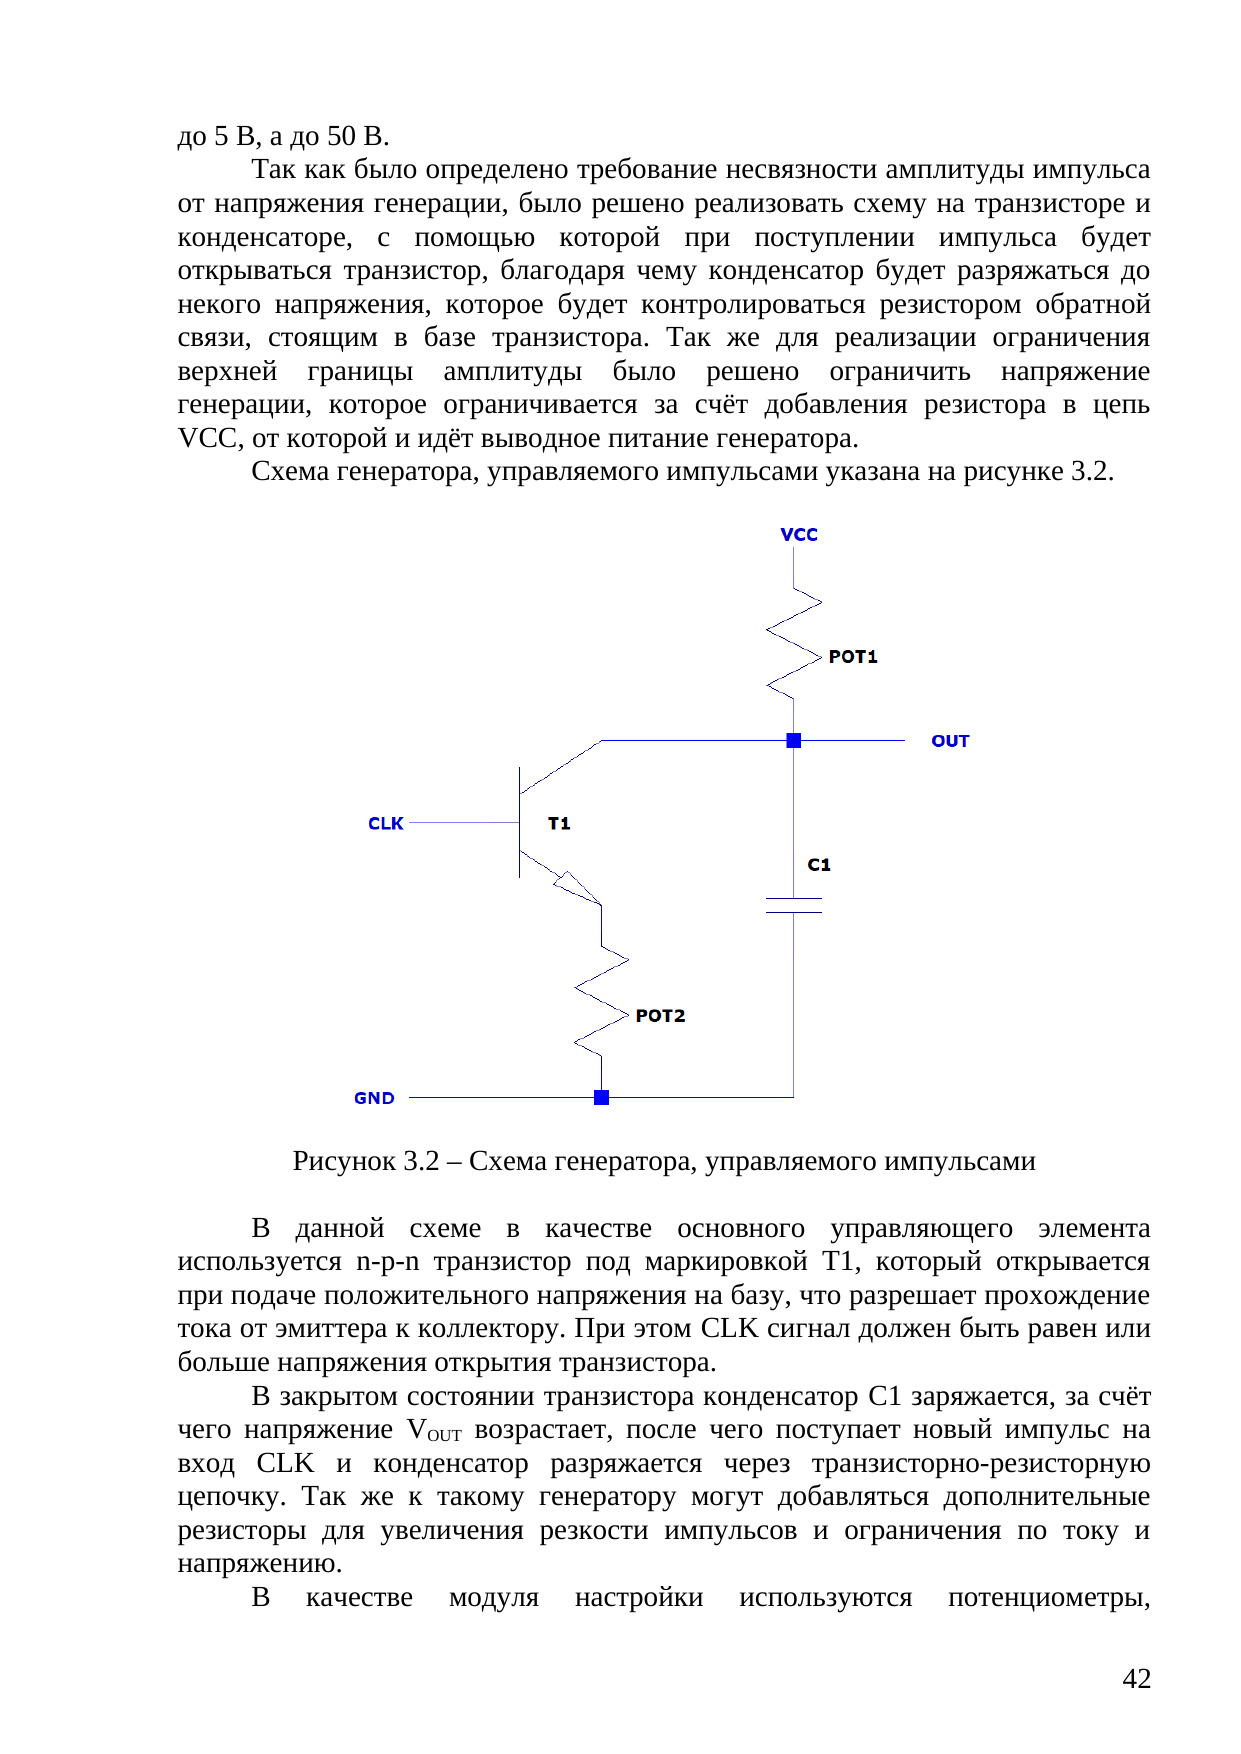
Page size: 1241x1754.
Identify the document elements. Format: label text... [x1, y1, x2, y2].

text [177, 1579, 1152, 1612]
text Схема генератора, управляемого импульсами указана на рисунке 3.2. [177, 453, 1152, 487]
text В данной схеме в качестве основного управляющего элемента используется n-p-n транзистор под маркировкой Т1, который открывается при подаче положительного напряжения на базу, что разрешает прохождение тока от эмиттера к коллектору. При этом CLK сигнал должен быть равен или больше напряжения открытия транзистора. [177, 1210, 1152, 1378]
text Рисунок 3.2 – Схема генератора, управляемого импульсами [177, 1143, 1152, 1176]
text В закрытом состоянии транзистора конденсатор C1 заряжается, за счёт чего напряжение VOUT возрастает, после чего поступает новый импульс на вход CLK и конденсатор разряжается через транзисторно-резисторную цепочку. Так же к такому генератору могут добавляться дополнительные резисторы для увеличения резкости импульсов и ограничения по току и напряжению. [177, 1378, 1152, 1579]
text Так как было определено требование несвязности амплитуды импульса от напряжения генерации, было решено реализовать схему на транзисторе и конденсаторе, с помощью которой при поступлении импульса будет открываться транзистор, благодаря чему конденсатор будет разряжаться до некого напряжения, которое будет контролироваться резистором обратной связи, стоящим в базе транзистора. Так же для реализации ограничения верхней границы амплитуды было решено ограничить напряжение генерации, которое ограничивается за счёт добавления резистора в цепь VCC, от которой и идёт выводное питание генератора. [177, 152, 1152, 453]
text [177, 118, 1152, 152]
picture [348, 520, 980, 1110]
